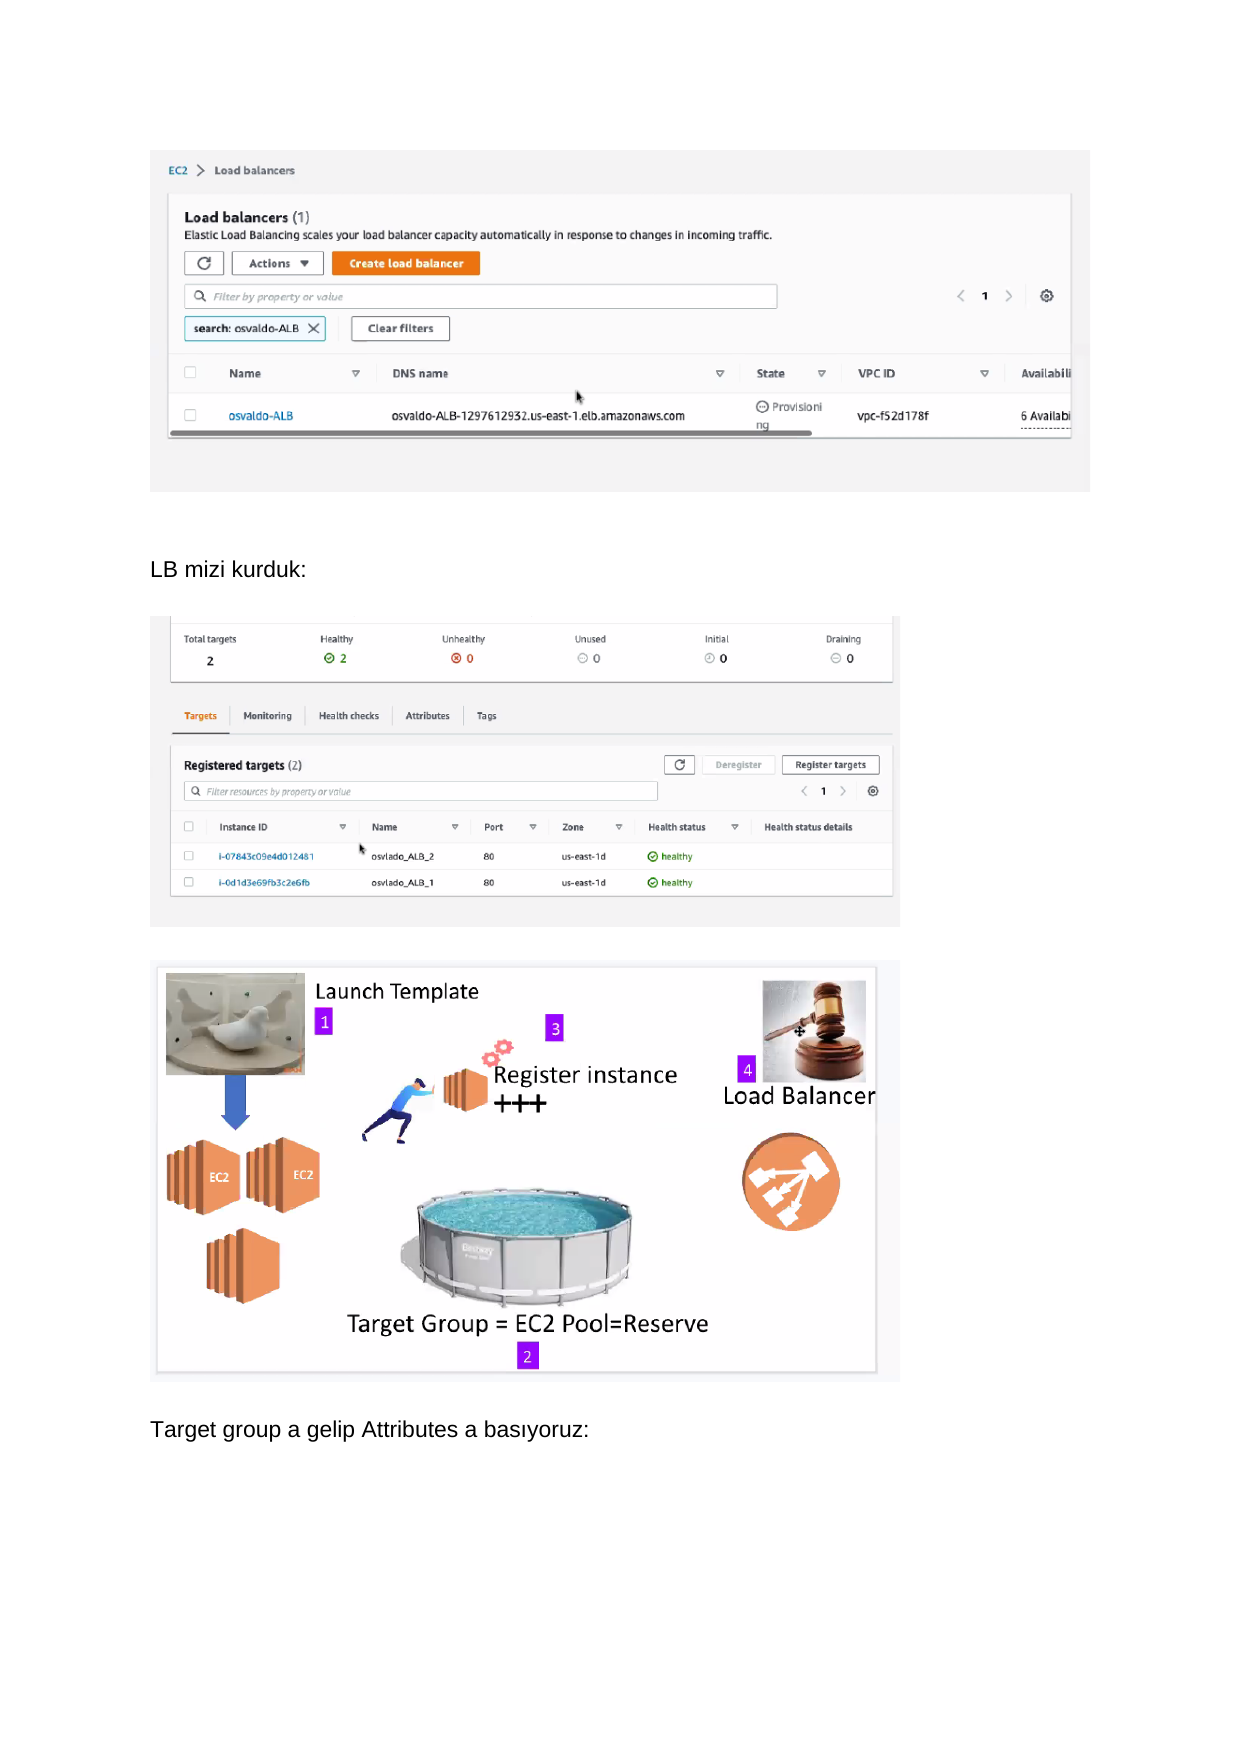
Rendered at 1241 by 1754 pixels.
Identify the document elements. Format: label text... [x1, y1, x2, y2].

picture [150, 616, 901, 927]
text LB mizi kurduk: [150, 556, 1090, 582]
picture [150, 960, 901, 1382]
picture [150, 150, 1091, 492]
text Target group a gelip Attributes a basıyoruz: [150, 1416, 1090, 1442]
